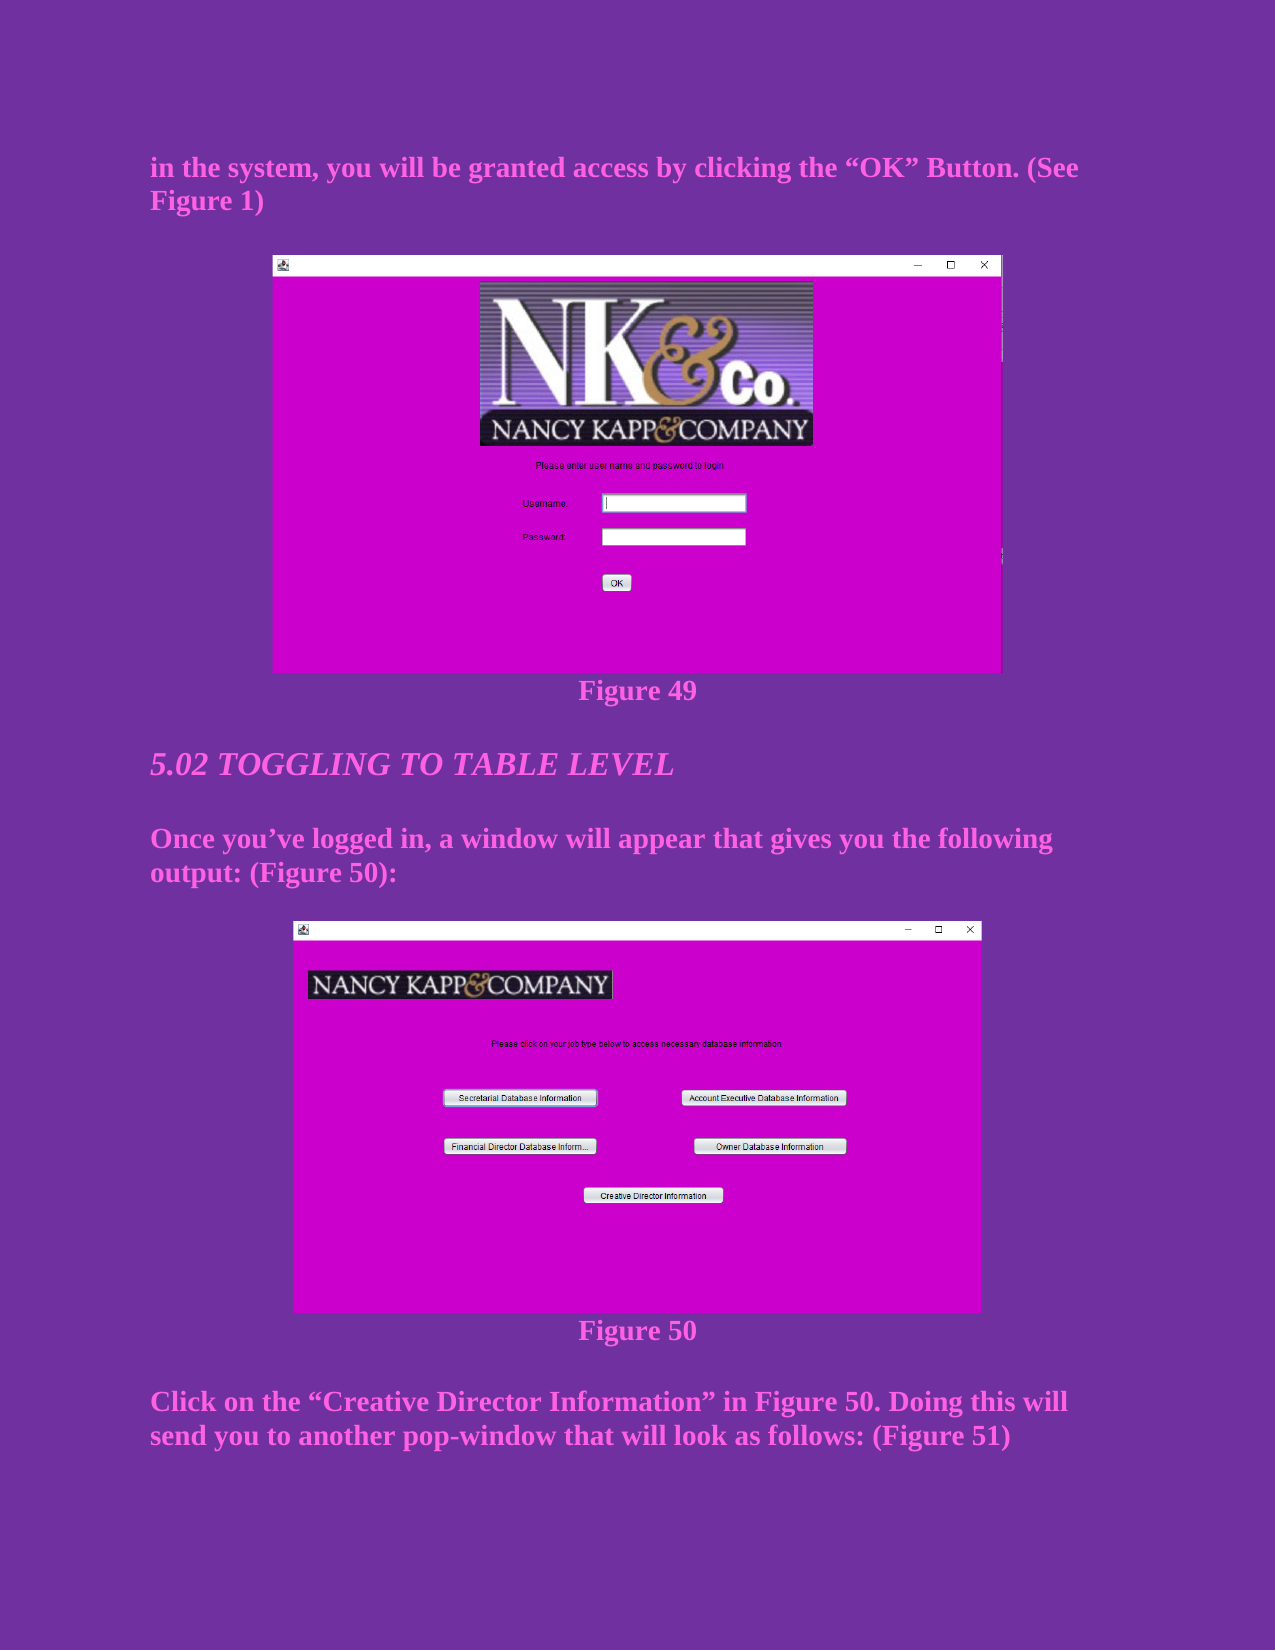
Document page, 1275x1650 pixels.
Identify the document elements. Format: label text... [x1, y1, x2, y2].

picture [293, 921, 982, 1313]
text Click on the “Creative Director Information” in Figure 50. Doing this will send you to another pop-window that will look as follows: (Figure 51) [150, 1384, 1125, 1452]
text 5.02 TOGGLING TO TABLE LEVEL [150, 744, 1125, 783]
text Figure 49 [150, 673, 1125, 706]
text Figure 50 [150, 1313, 1125, 1346]
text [150, 150, 1125, 217]
picture [272, 255, 1003, 673]
text Once you’ve logged in, a window will appear that gives you the following output: (Figure 50): [150, 821, 1125, 888]
